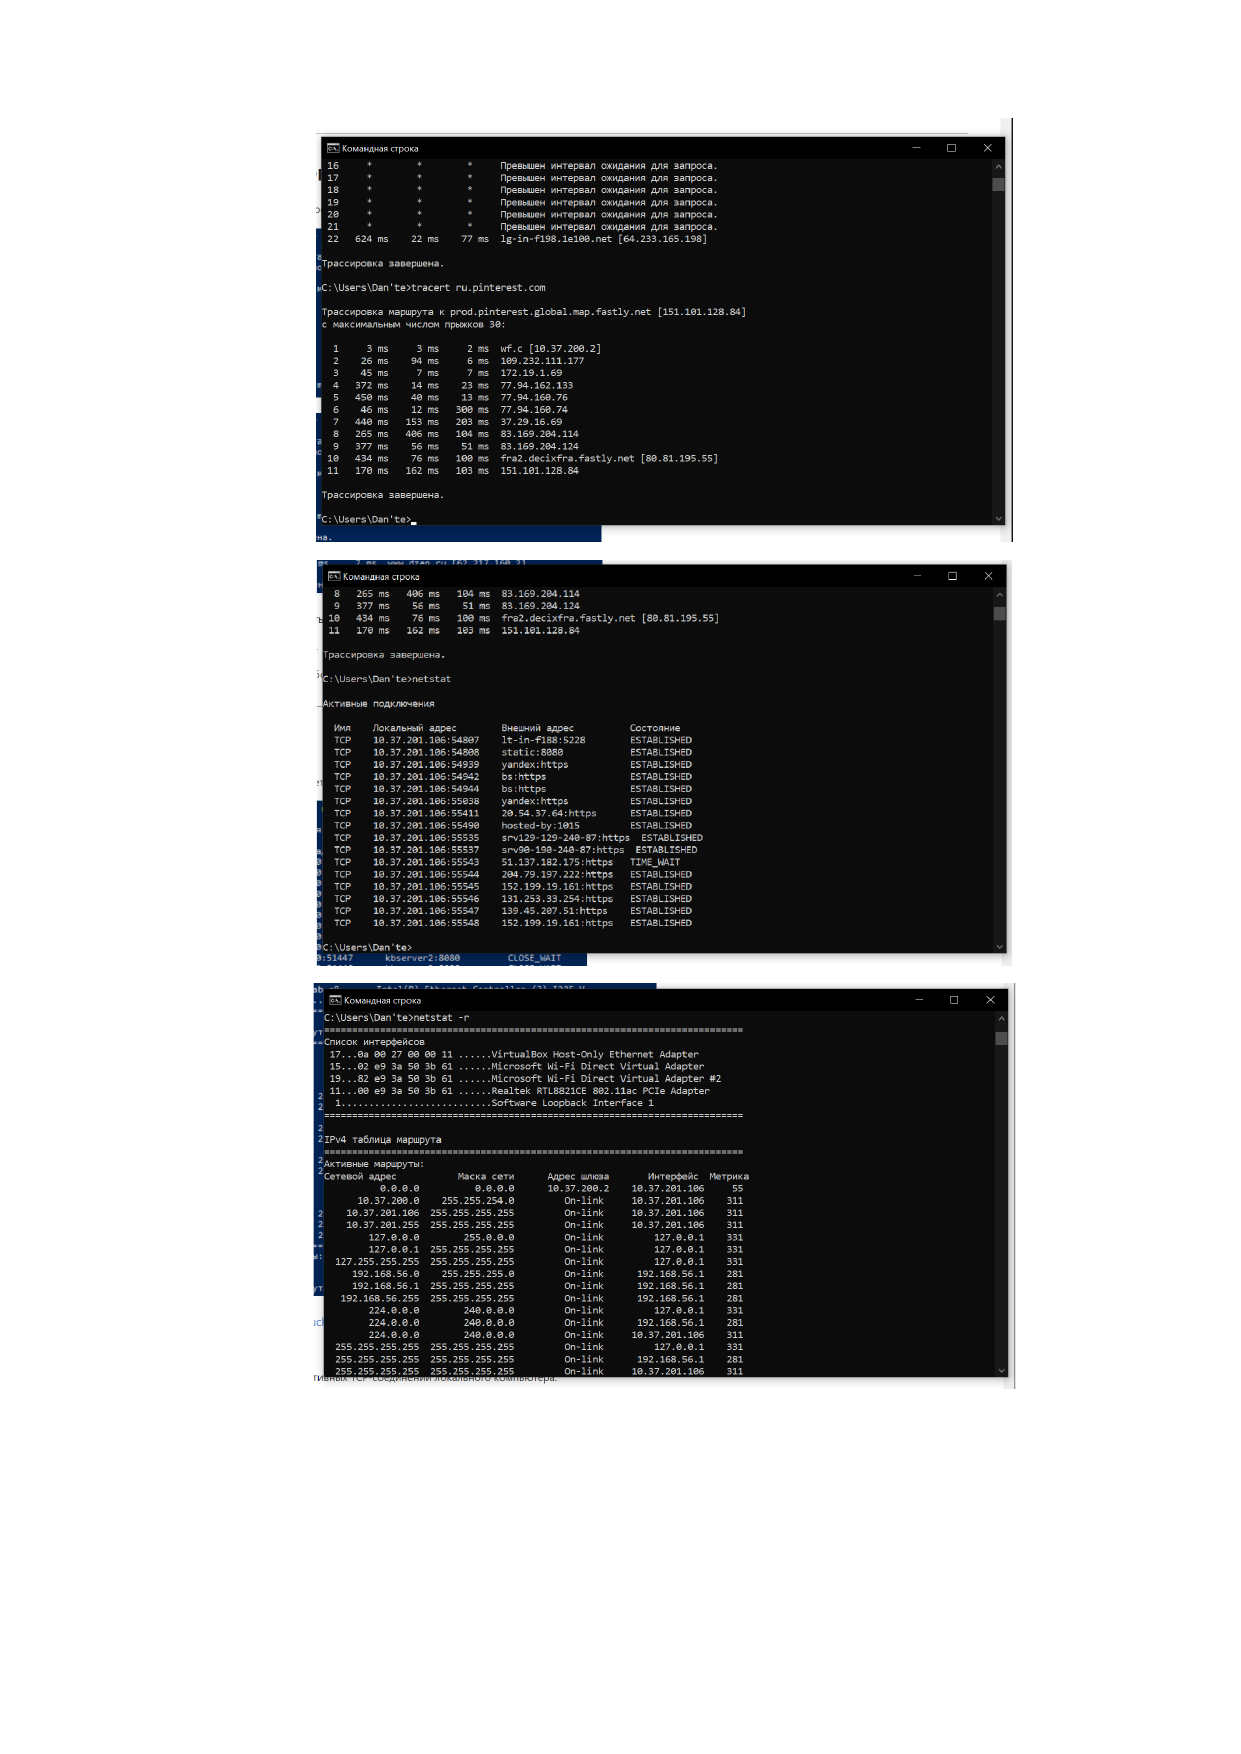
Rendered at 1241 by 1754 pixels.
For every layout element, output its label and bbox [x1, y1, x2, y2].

picture [313, 983, 1016, 1389]
picture [316, 560, 1013, 966]
picture [316, 118, 1013, 542]
